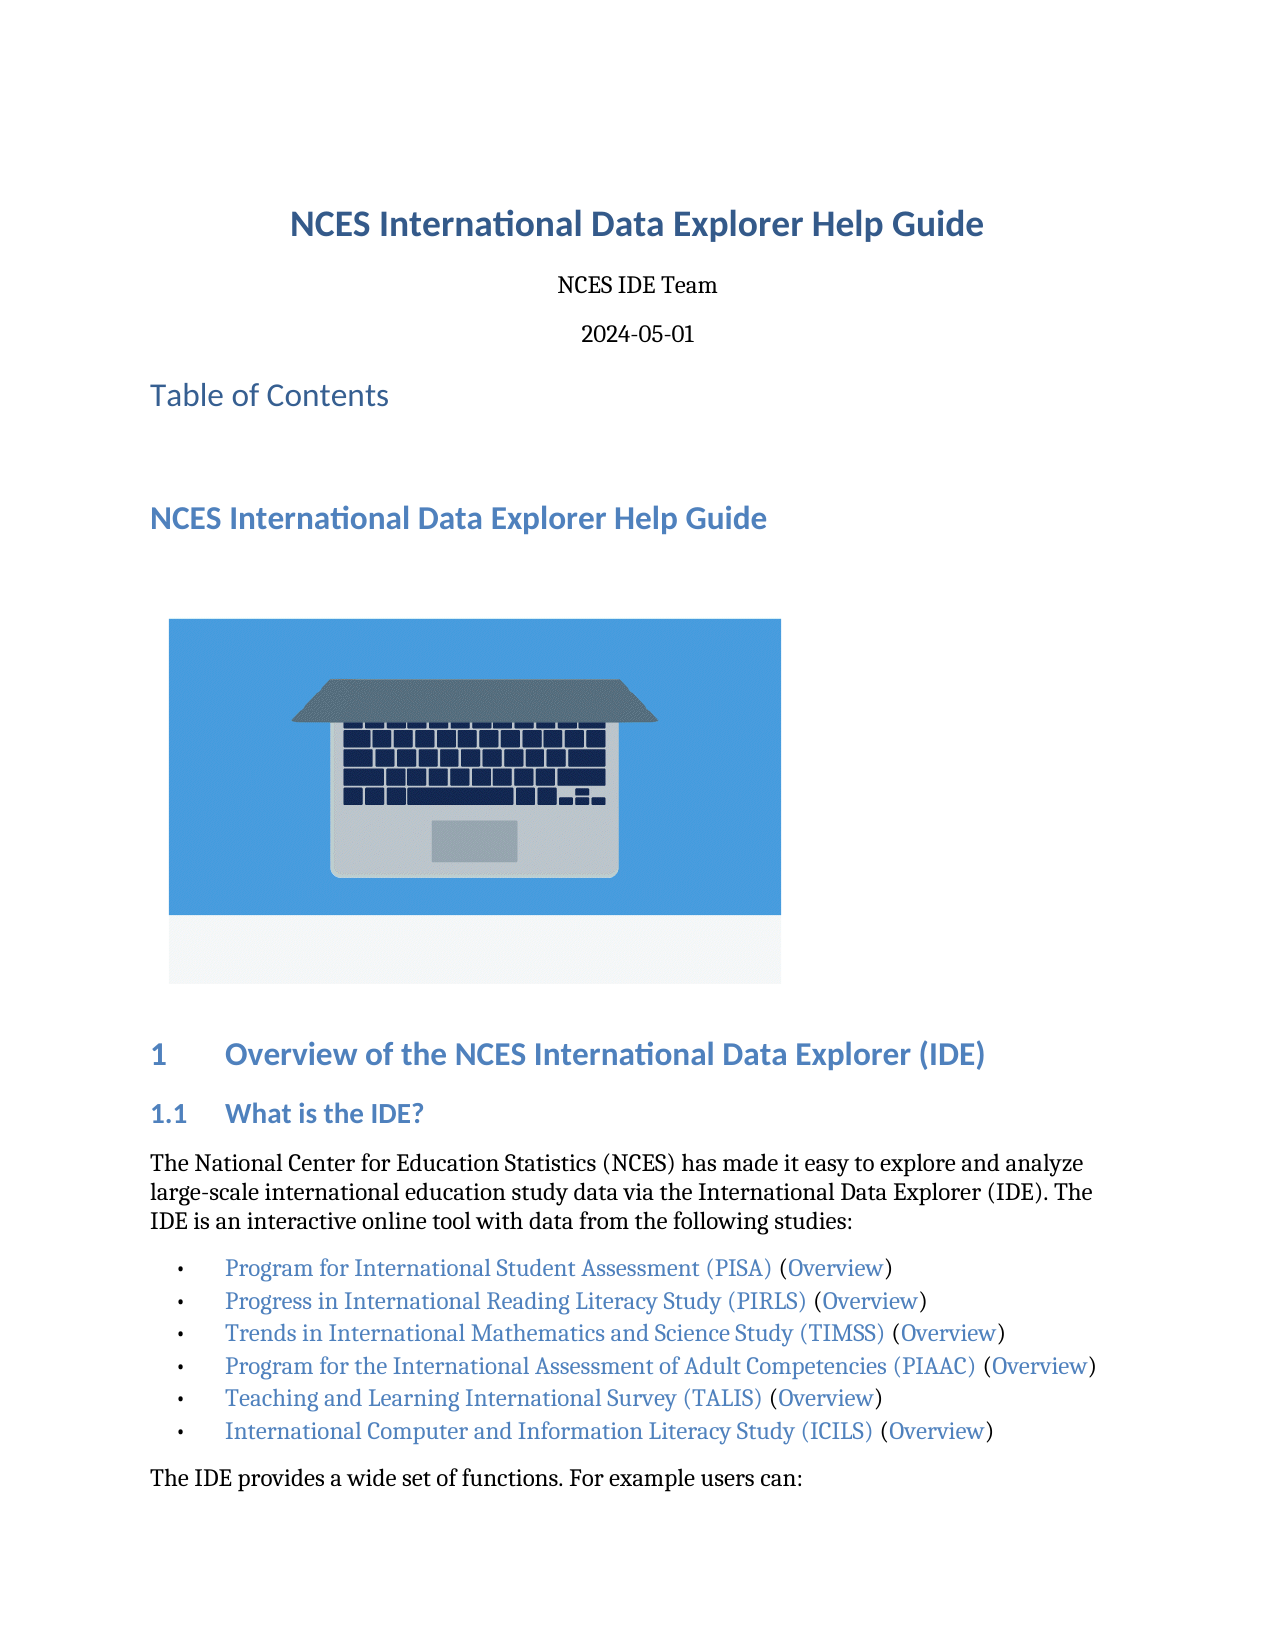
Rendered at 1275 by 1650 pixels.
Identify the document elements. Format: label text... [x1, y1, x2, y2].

picture [168, 556, 782, 984]
list Progress in International Reading Literacy Study (PIRLS) (Overview) [175, 1287, 1125, 1315]
list Trends in International Mathematics and Science Study (TIMSS) (Overview) [175, 1319, 1125, 1348]
text The IDE provides a wide set of functions. For example users can: [150, 1464, 1125, 1493]
subtitle 1 Overview of the NCES International Data Explorer (IDE) [150, 1033, 1125, 1074]
list Program for the International Assessment of Adult Competencies (PIAAC) (Overview) [175, 1352, 1125, 1380]
text The National Center for Education Statistics (NCES) has made it easy to explore and analyze large-scale international education study data via the International Data Explorer (IDE). The IDE is an interactive online tool with data from the following studies: [150, 1149, 1125, 1235]
list Teaching and Learning International Survey (TALIS) (Overview) [175, 1384, 1125, 1413]
title NCES International Data Explorer Help Guide [150, 200, 1125, 246]
text NCES IDE Team [150, 271, 1125, 299]
list International Computer and Information Literacy Study (ICILS) (Overview) [175, 1417, 1125, 1445]
text 2024-05-01 [150, 320, 1125, 349]
subtitle NCES International Data Explorer Help Guide [150, 497, 1125, 538]
list Program for International Student Assessment (PISA) (Overview) [175, 1254, 1125, 1283]
subtitle 1.1 What is the IDE? [150, 1095, 1125, 1130]
